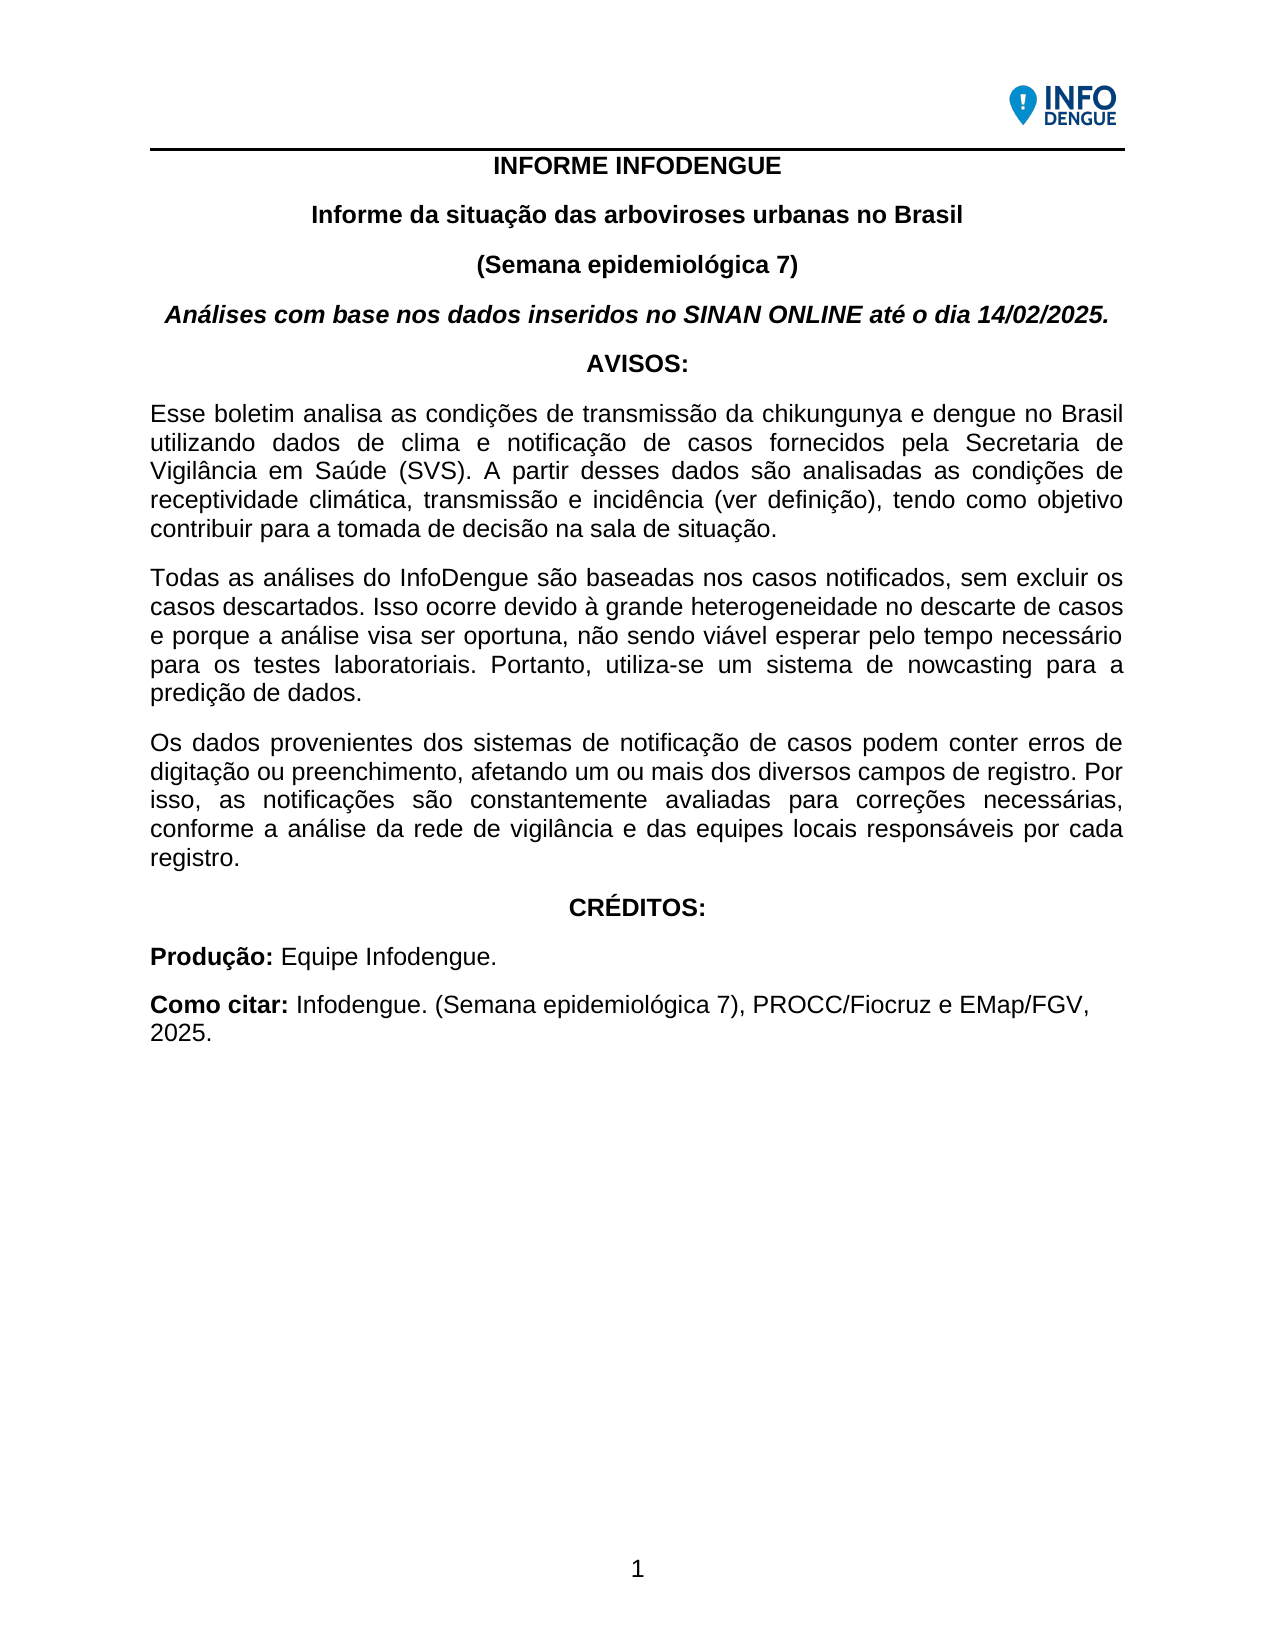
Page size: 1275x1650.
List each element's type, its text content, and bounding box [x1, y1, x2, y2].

text Como citar: Infodengue. (Semana epidemiológica 7), PROCC/Fiocruz e EMap/FGV, 2025. [150, 989, 1125, 1047]
text Esse boletim analisa as condições de transmissão da chikungunya e dengue no Brasil utilizando dados de clima e notificação de casos fornecidos pela Secretaria de Vigilância em Saúde (SVS). A partir desses dados são analisadas as condições de receptividade climática, transmissão e incidência (ver definição), tendo como objetivo contribuir para a tomada de decisão na sala de situação. [150, 399, 1125, 542]
text Análises com base nos dados inseridos no SINAN ONLINE até o dia 14/02/2025. [150, 299, 1125, 328]
text Informe da situação das arboviroses urbanas no Brasil [150, 200, 1125, 229]
text Produção: Equipe Infodengue. [150, 942, 1125, 971]
text Todas as análises do InfoDengue são baseadas nos casos notificados, sem excluir os casos descartados. Isso ocorre devido à grande heterogeneidade no descarte de casos e porque a análise visa ser oportuna, não sendo viável esperar pelo tempo necessário para os testes laboratoriais. Portanto, utiliza-se um sistema de nowcasting para a predição de dados. [150, 563, 1125, 707]
picture [1000, 75, 1125, 136]
text Os dados provenientes dos sistemas de notificação de casos podem conter erros de digitação ou preenchimento, afetando um ou mais dos diversos campos de registro. Por isso, as notificações são constantemente avaliadas para correções necessárias, conforme a análise da rede de vigilância e das equipes locais responsáveis por cada registro. [150, 728, 1125, 872]
text AVISOS: [150, 349, 1125, 378]
text INFORME INFODENGUE [150, 151, 1125, 179]
text (Semana epidemiológica 7) [150, 250, 1125, 279]
text CRÉDITOS: [150, 892, 1125, 921]
